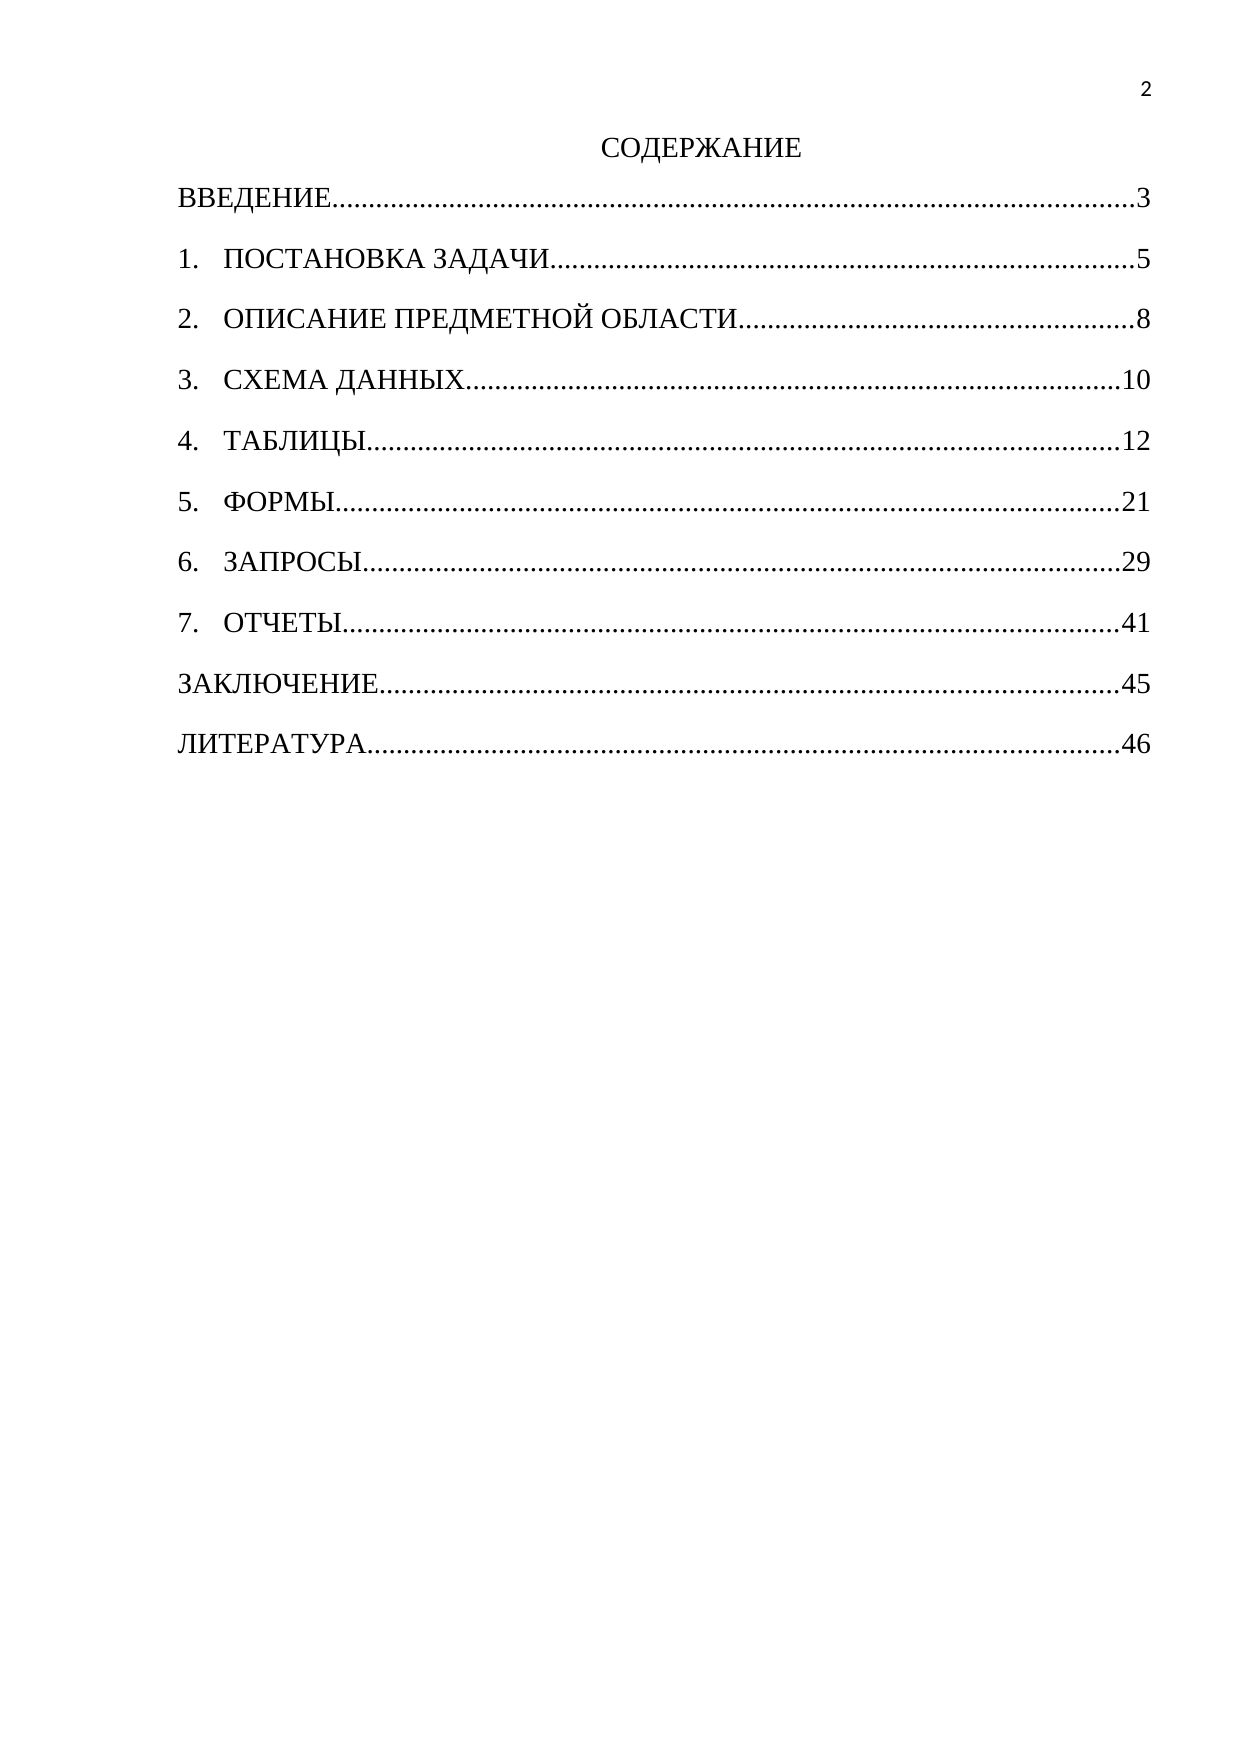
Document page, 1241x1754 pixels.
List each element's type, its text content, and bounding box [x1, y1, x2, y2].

text ЗАКЛЮЧЕНИЕ 45 [177, 666, 1152, 699]
text 4. ТАБЛИЦЫ 12 [177, 423, 1152, 457]
text 5. ФОРМЫ 21 [177, 484, 1152, 517]
text ВВЕДЕНИЕ 3 [177, 180, 1152, 214]
text 7. ОТЧЕТЫ 41 [177, 605, 1152, 639]
text 3. СХЕМА ДАННЫХ 10 [177, 362, 1152, 396]
text ЛИТЕРАТУРА 46 [177, 727, 1152, 760]
text 6. ЗАПРОСЫ 29 [177, 544, 1152, 578]
text 1. ПОСТАНОВКА ЗАДАЧИ 5 [177, 241, 1152, 274]
text 2. ОПИСАНИЕ ПРЕДМЕТНОЙ ОБЛАСТИ 8 [177, 302, 1152, 335]
text СОДЕРЖАНИЕ [177, 130, 1152, 163]
